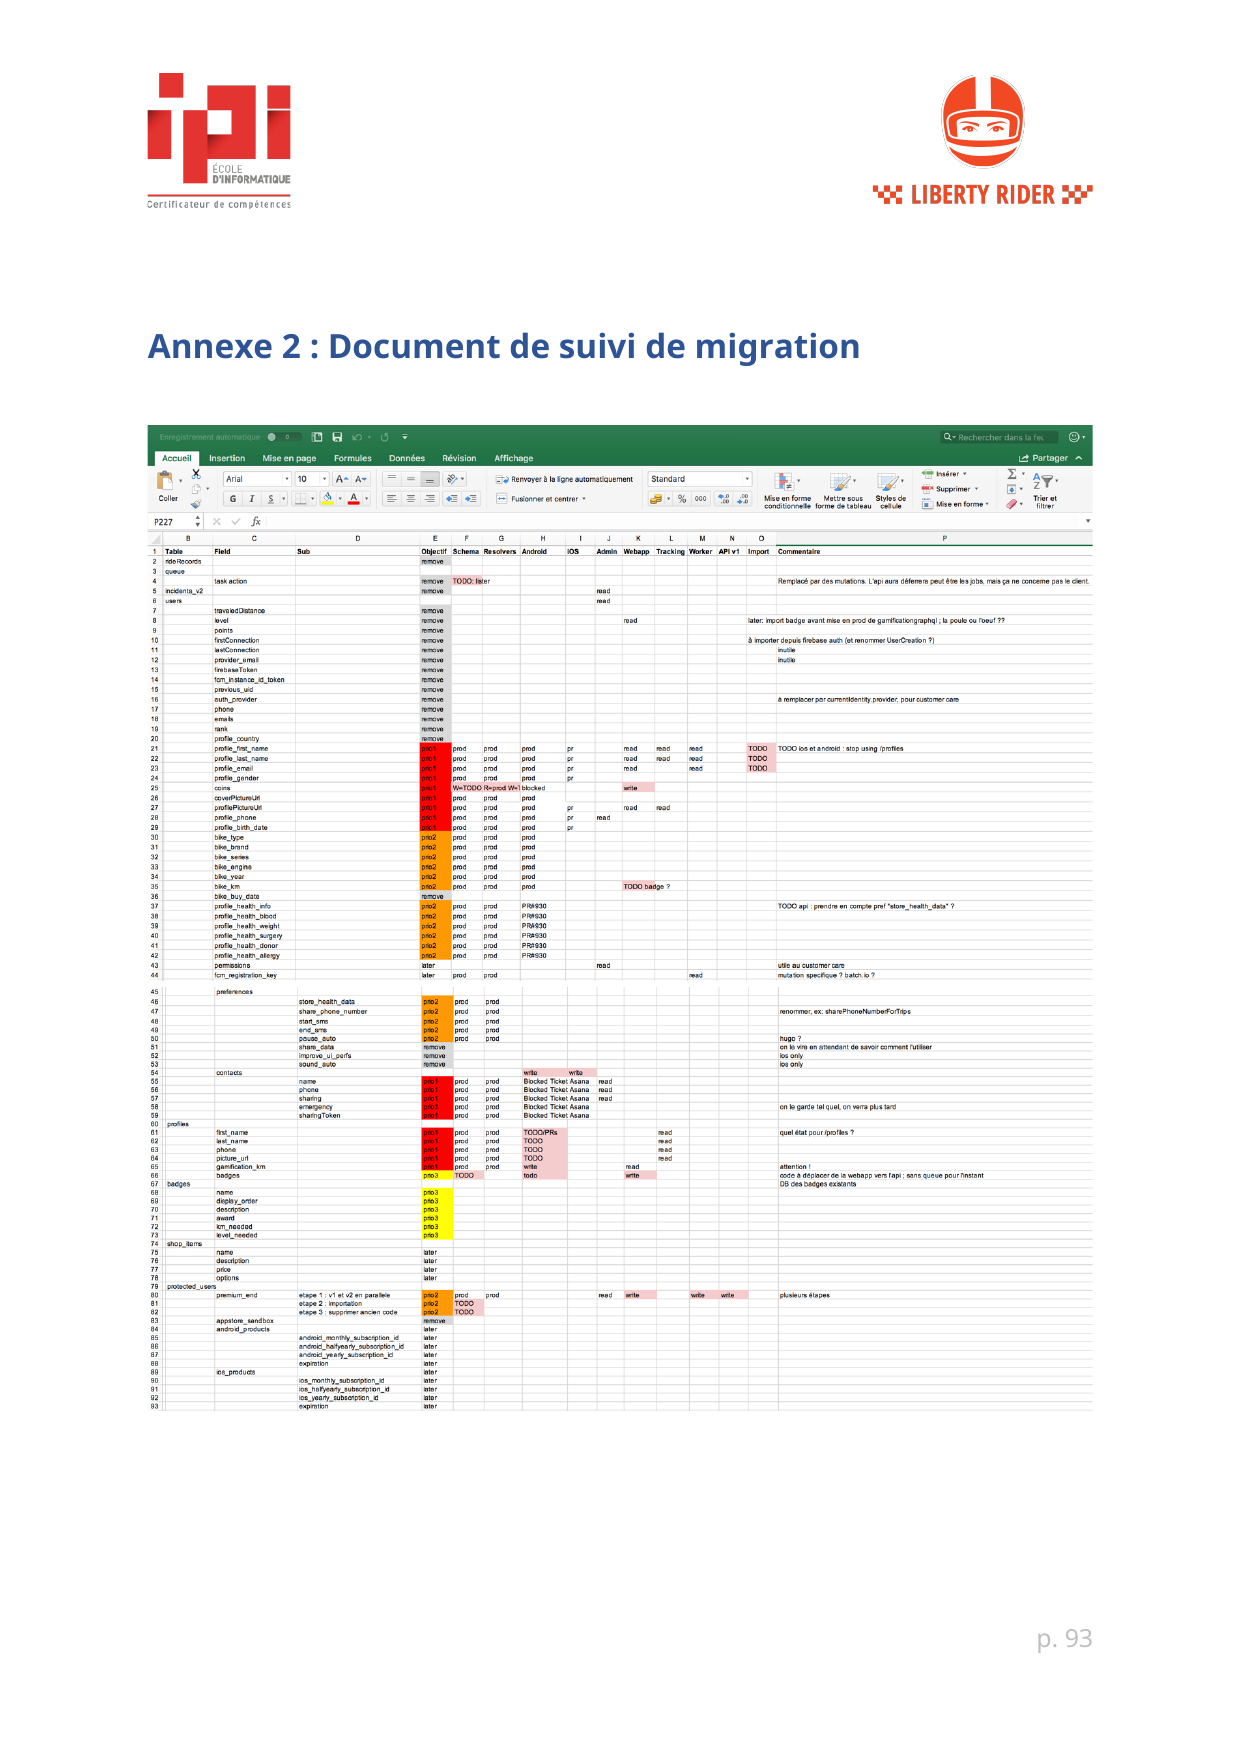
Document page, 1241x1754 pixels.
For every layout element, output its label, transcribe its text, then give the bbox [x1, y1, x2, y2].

picture [147, 73, 291, 209]
picture [147, 987, 1093, 1411]
text Annexe 2 : Document de suivi de migration [148, 323, 1093, 368]
picture [872, 75, 1093, 209]
picture [147, 425, 1093, 981]
